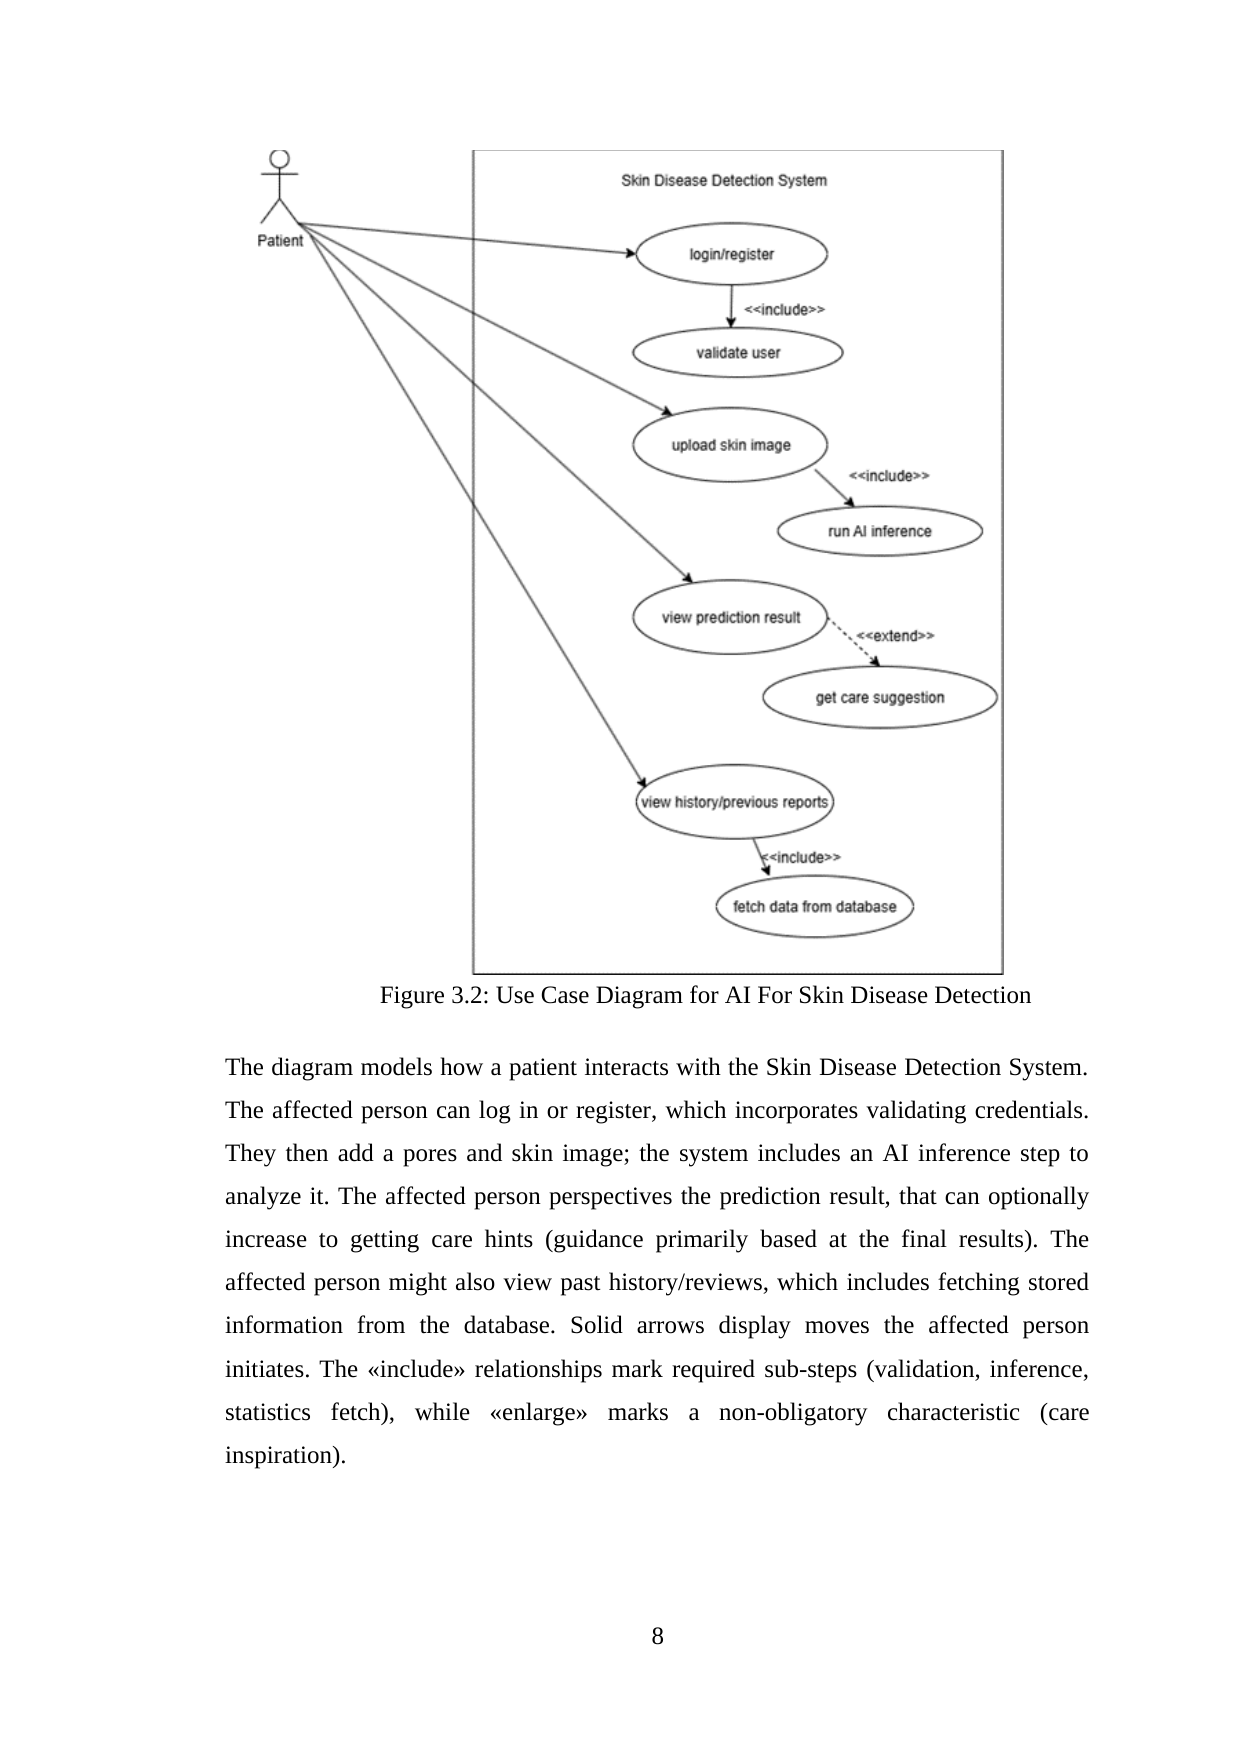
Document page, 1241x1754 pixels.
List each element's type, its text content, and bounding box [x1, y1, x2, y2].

picture [257, 150, 1004, 975]
text The diagram models how a patient interacts with the Skin Disease Detection System. The affected person can log in or register, which incorporates validating credentials. They then add a pores and skin image; the system includes an AI inference step to analyze it. The affected person perspectives the prediction result, that can optionally increase to getting care hints (guidance primarily based at the final results). The affected person might also view past history/reviews, which includes fetching stored information from the database. Solid arrows display moves the affected person initiates. The «include» relationships mark required sub-steps (validation, inference, statistics fetch), while «enlarge» marks a non-obligatory characteristic (care inspiration). [225, 1052, 1090, 1469]
